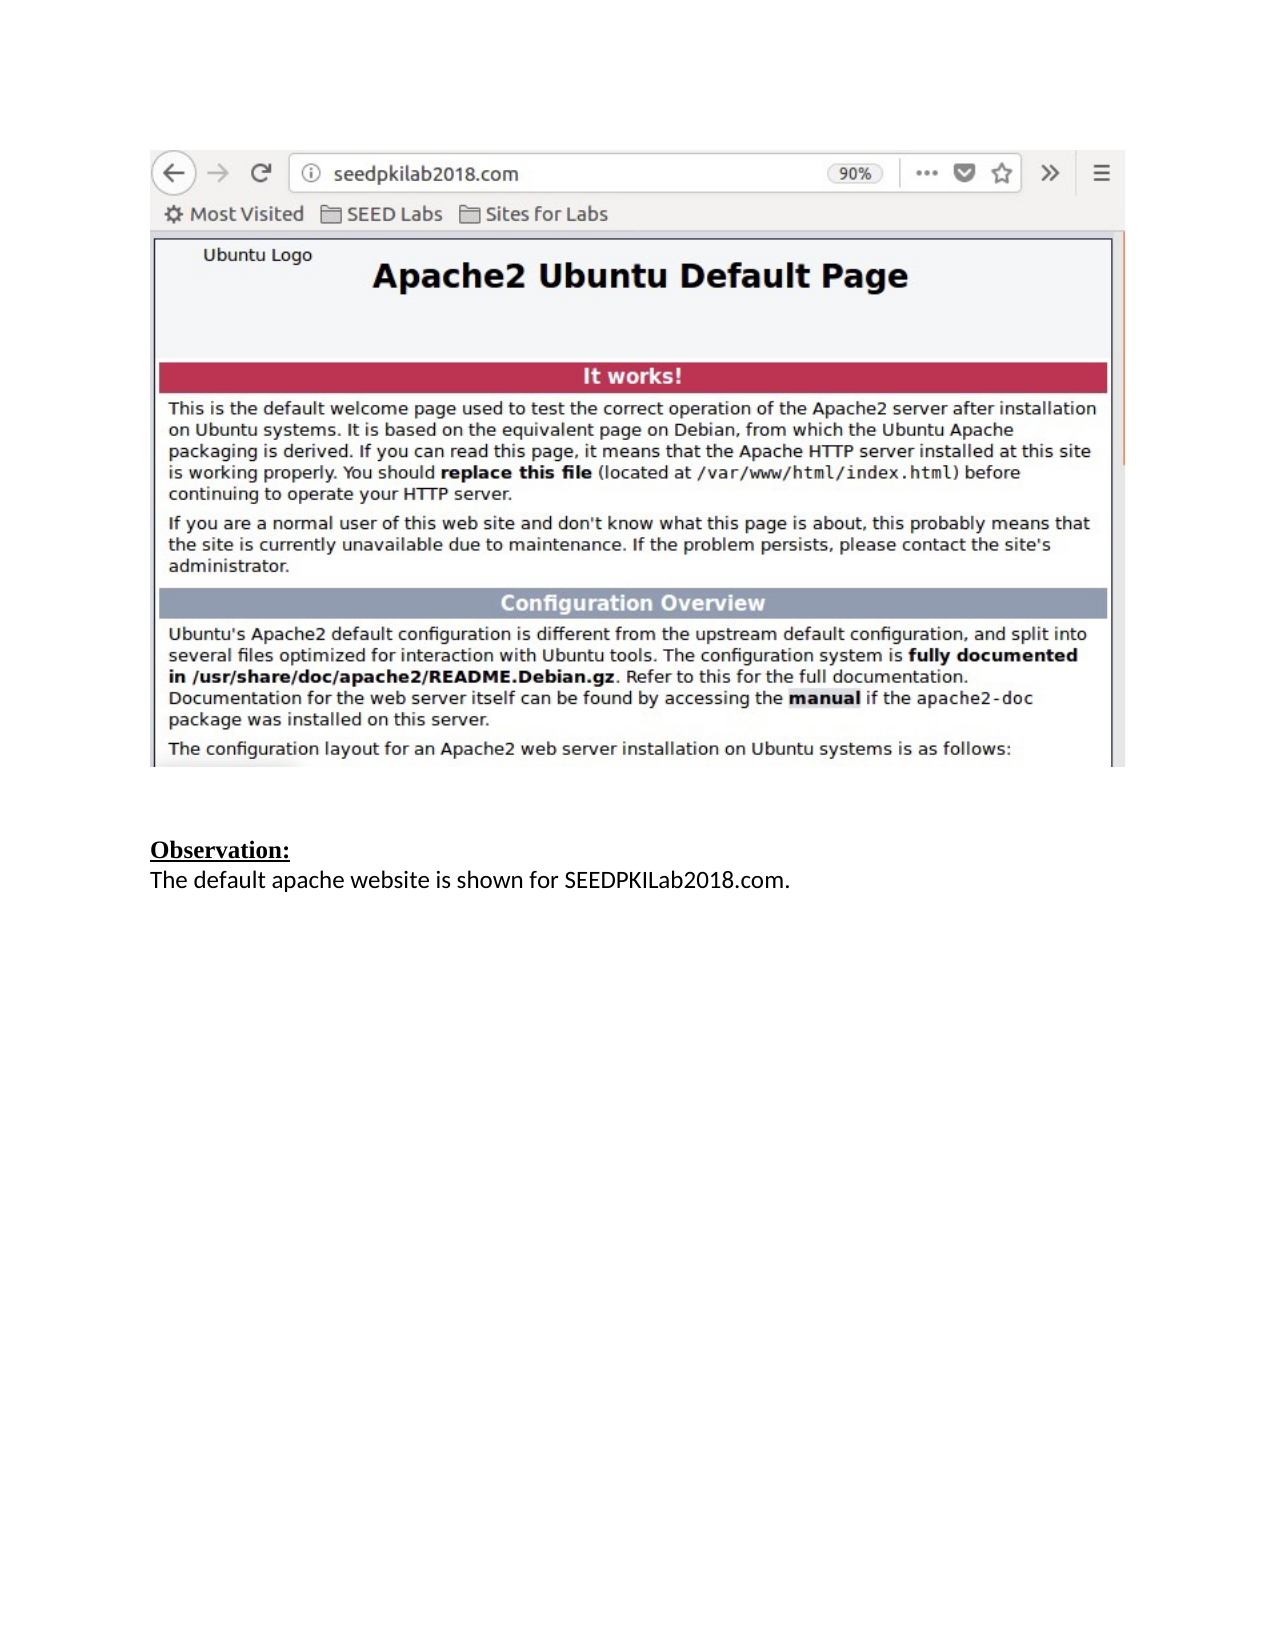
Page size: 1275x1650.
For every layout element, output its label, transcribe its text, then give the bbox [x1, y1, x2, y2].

text The default apache website is shown for SEEDPKILab2018.com. [150, 864, 1125, 894]
text Observation: [150, 835, 1125, 864]
picture [150, 150, 1125, 767]
